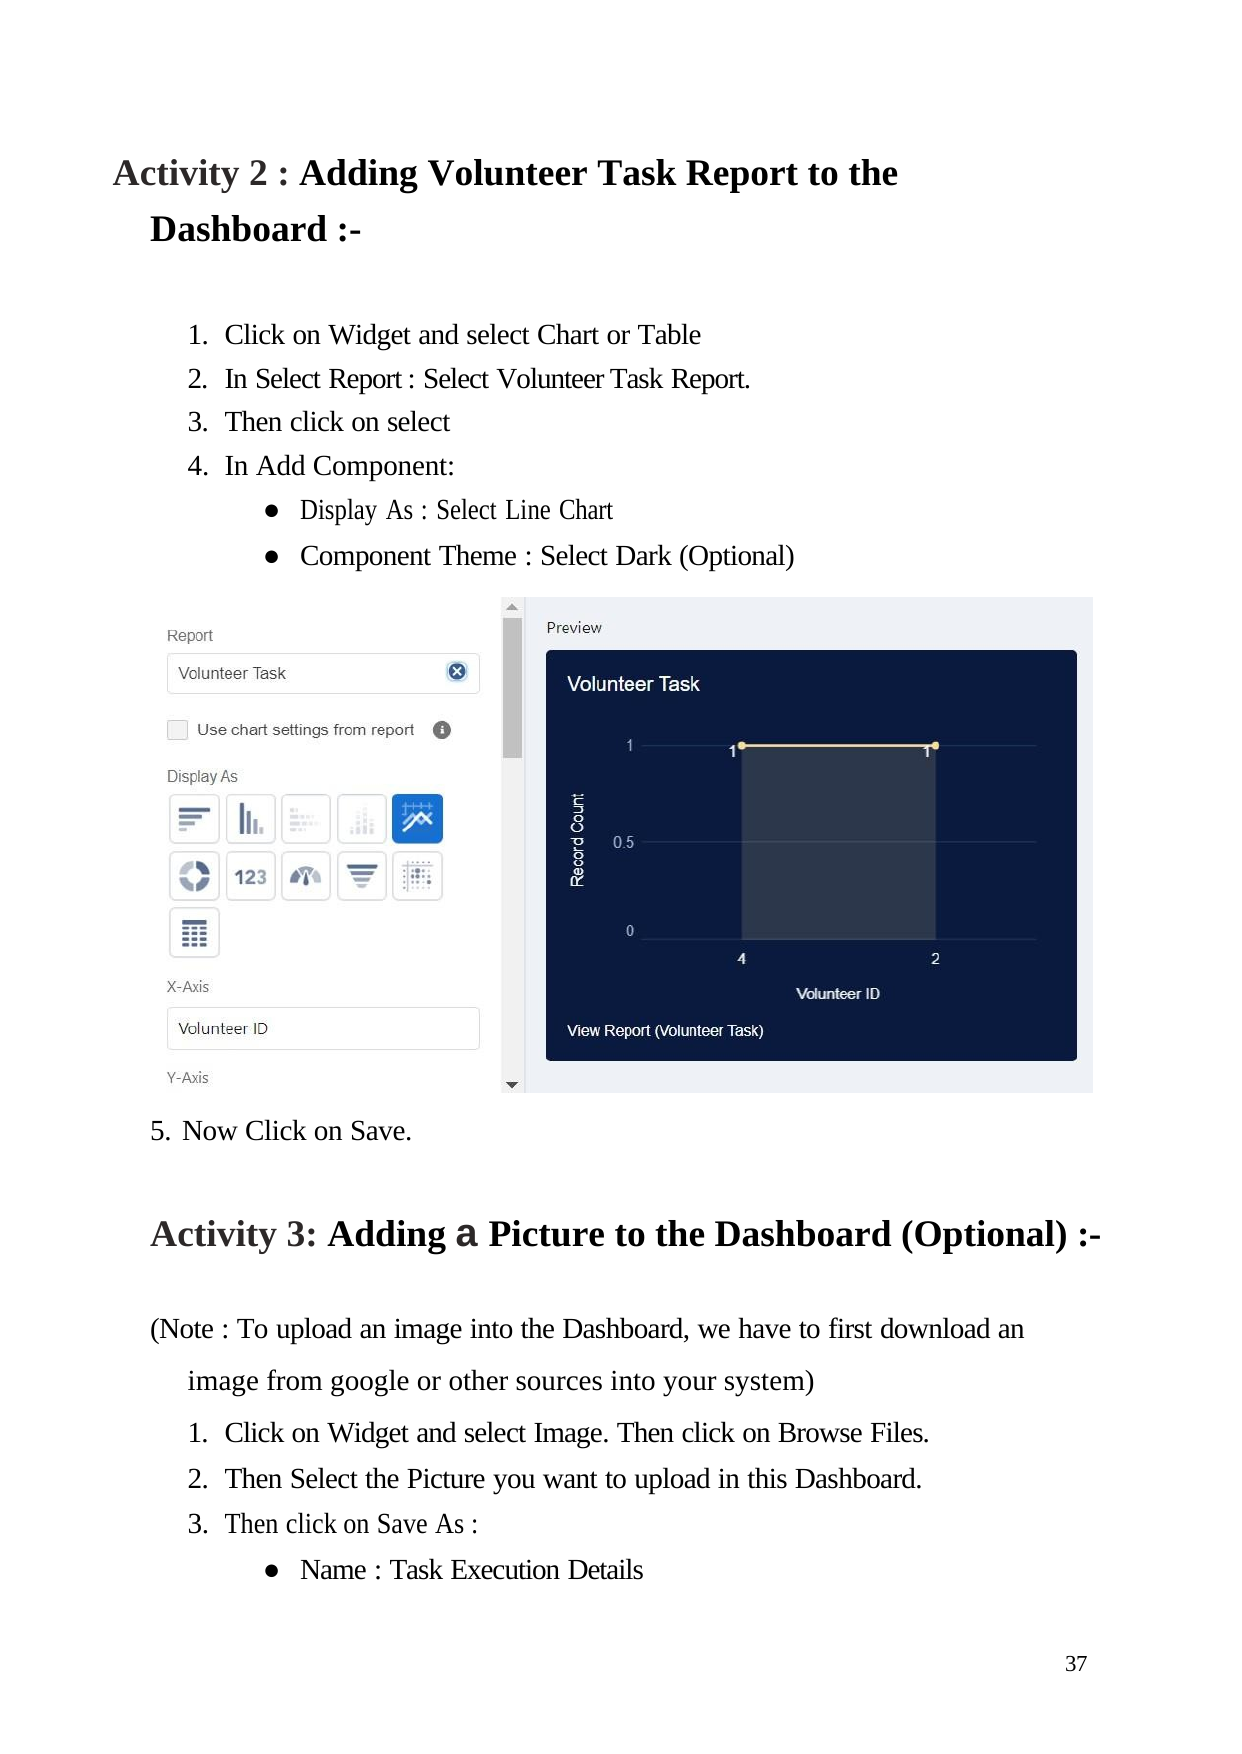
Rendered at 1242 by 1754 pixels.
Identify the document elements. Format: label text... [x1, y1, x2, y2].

list In Add Component: [187, 448, 1153, 482]
picture [166, 597, 1093, 615]
list Click on Widget and select Image. Then click on Browse Files. [187, 1416, 1153, 1449]
list Now Click on Save. [150, 615, 1153, 1146]
list Name : Task Execution Details [263, 1552, 1153, 1585]
list Click on Widget and select Chart or Table [187, 317, 1153, 351]
subtitle Activity 2 : Adding Volunteer Task Report to the Dashboard :- [112, 151, 918, 250]
list Display As : Select Line Chart [263, 492, 1153, 526]
list Then click on select [187, 404, 1153, 438]
list In Select Report : Select Volunteer Task Report. [187, 361, 1153, 394]
list Component Theme : Select Dark (Optional) [263, 538, 1153, 572]
subtitle Activity 3: Adding a Picture to the Dashboard (Optional) :- [150, 1209, 1153, 1255]
list Then Select the Picture you want to upload in this Dashboard. [187, 1461, 1153, 1494]
list Then click on Save As : [187, 1506, 1153, 1540]
text (Note : To upload an image into the Dashboard, we have to first download an image from google or other sources into your system) [150, 1311, 1095, 1397]
